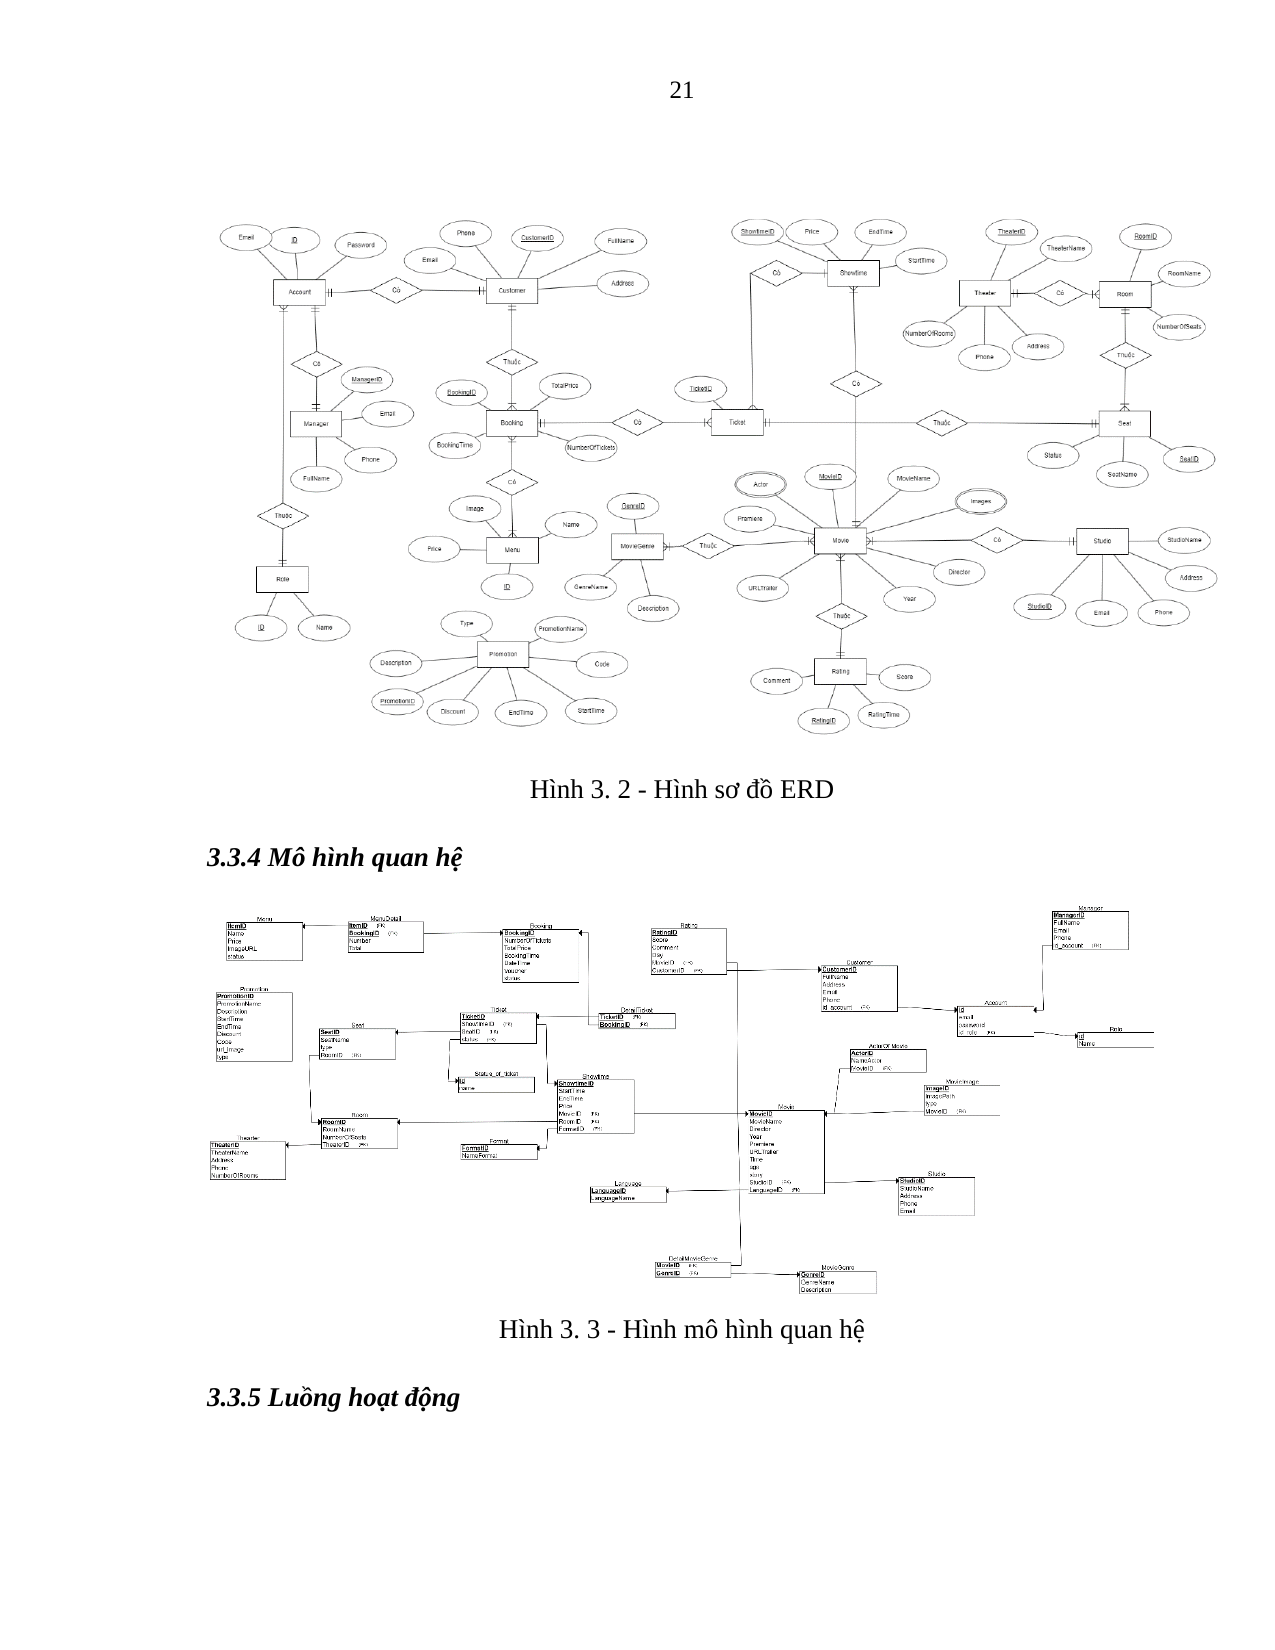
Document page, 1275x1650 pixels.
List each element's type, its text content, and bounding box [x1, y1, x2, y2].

text 3.3.4 Mô hình quan hệ [207, 841, 1157, 872]
text Hình 3. 2 - Hình sơ đồ ERD [207, 774, 1157, 805]
text Hình 3. 3 - Hình mô hình quan hệ [207, 1314, 1157, 1345]
text 3.3.5 Luồng hoạt động [207, 1381, 1157, 1412]
picture [206, 206, 1229, 747]
picture [206, 900, 1157, 1297]
